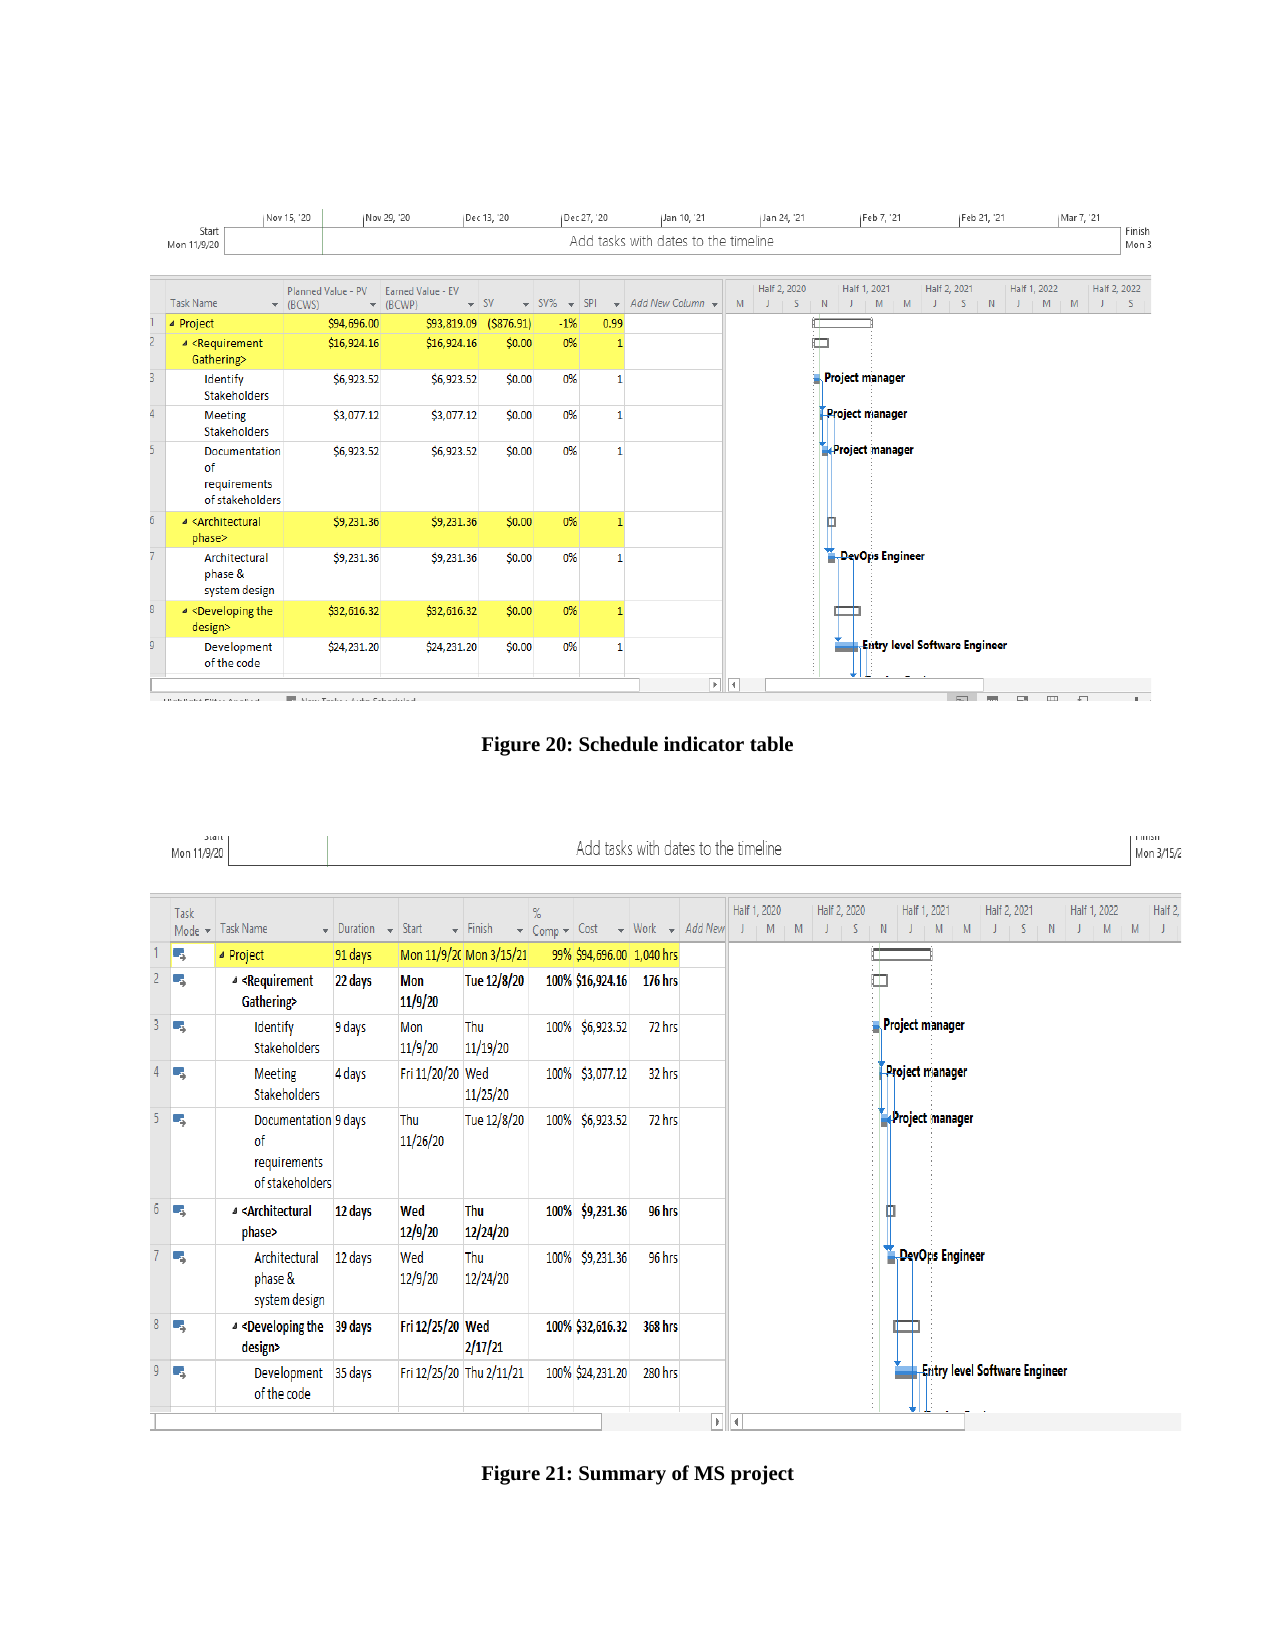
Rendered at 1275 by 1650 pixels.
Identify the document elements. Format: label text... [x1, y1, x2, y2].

text Figure 20: Schedule indicator table [150, 731, 1125, 756]
picture [150, 836, 1182, 1431]
text Figure 21: Summary of MS project [150, 1461, 1125, 1485]
picture [150, 209, 1152, 701]
